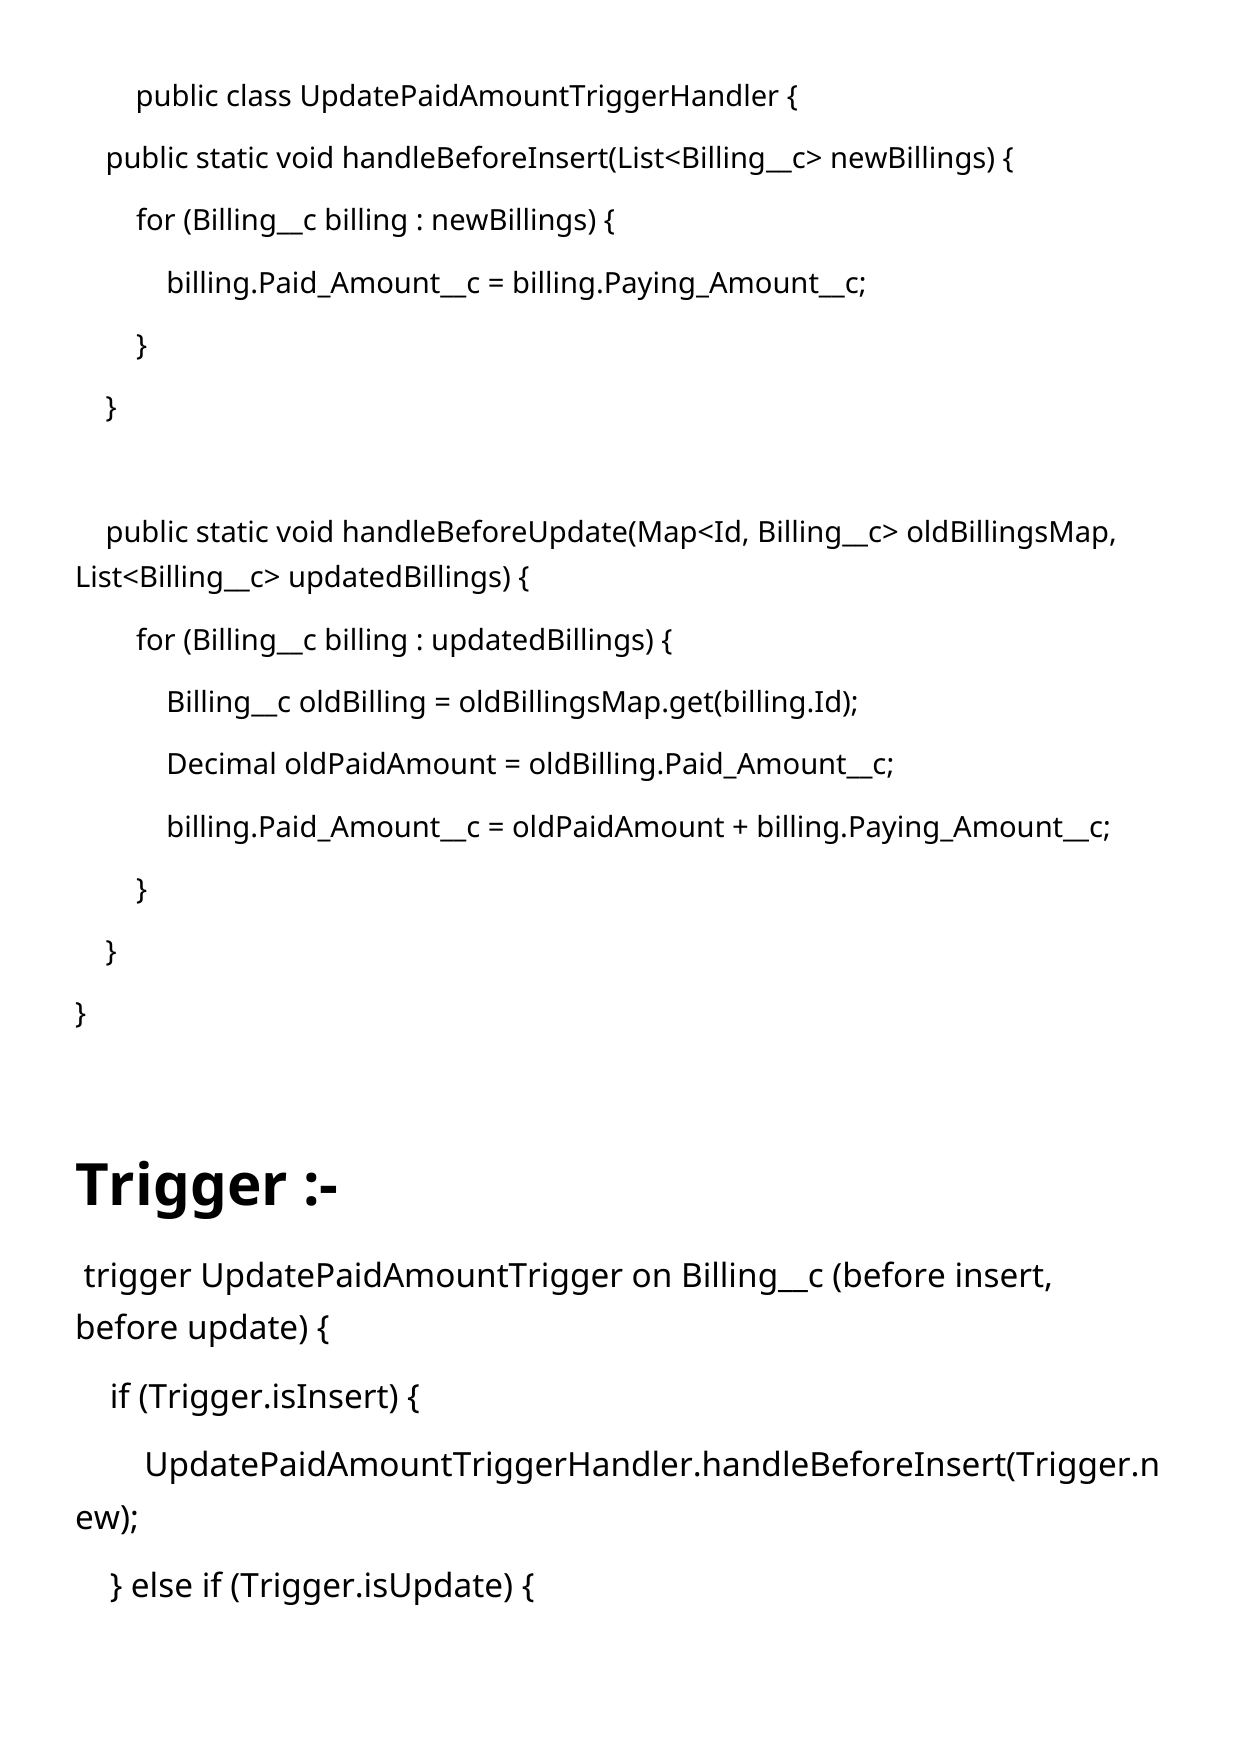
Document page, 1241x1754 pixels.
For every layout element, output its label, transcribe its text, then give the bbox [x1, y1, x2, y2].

text public static void handleBeforeUpdate(Map<Id, Billing__c> oldBillingsMap, List<Billing__c> updatedBillings) { [75, 511, 1165, 596]
text for (Billing__c billing : newBillings) { [75, 199, 1165, 239]
text } [75, 324, 1165, 364]
text } else if (Trigger.isUpdate) { [75, 1562, 1165, 1608]
text UpdatePaidAmountTriggerHandler.handleBeforeInsert(Trigger.new); [75, 1441, 1165, 1539]
text public static void handleBeforeInsert(List<Billing__c> newBillings) { [75, 137, 1165, 177]
text } [75, 993, 1165, 1032]
text billing.Paid_Amount__c = billing.Paying_Amount__c; [75, 262, 1165, 302]
text } [75, 868, 1165, 908]
text Billing__c oldBilling = oldBillingsMap.get(billing.Id); [75, 681, 1165, 721]
text if (Trigger.isInsert) { [75, 1372, 1165, 1418]
text Trigger :- [75, 1143, 1165, 1223]
text trigger UpdatePaidAmountTrigger on Billing__c (before insert, before update) { [75, 1251, 1165, 1349]
text Decimal oldPaidAmount = oldBilling.Paid_Amount__c; [75, 743, 1165, 783]
text for (Billing__c billing : updatedBillings) { [75, 619, 1165, 659]
text } [75, 930, 1165, 970]
text } [75, 386, 1165, 426]
text billing.Paid_Amount__c = oldPaidAmount + billing.Paying_Amount__c; [75, 806, 1165, 846]
text public class UpdatePaidAmountTriggerHandler { [75, 75, 1165, 115]
